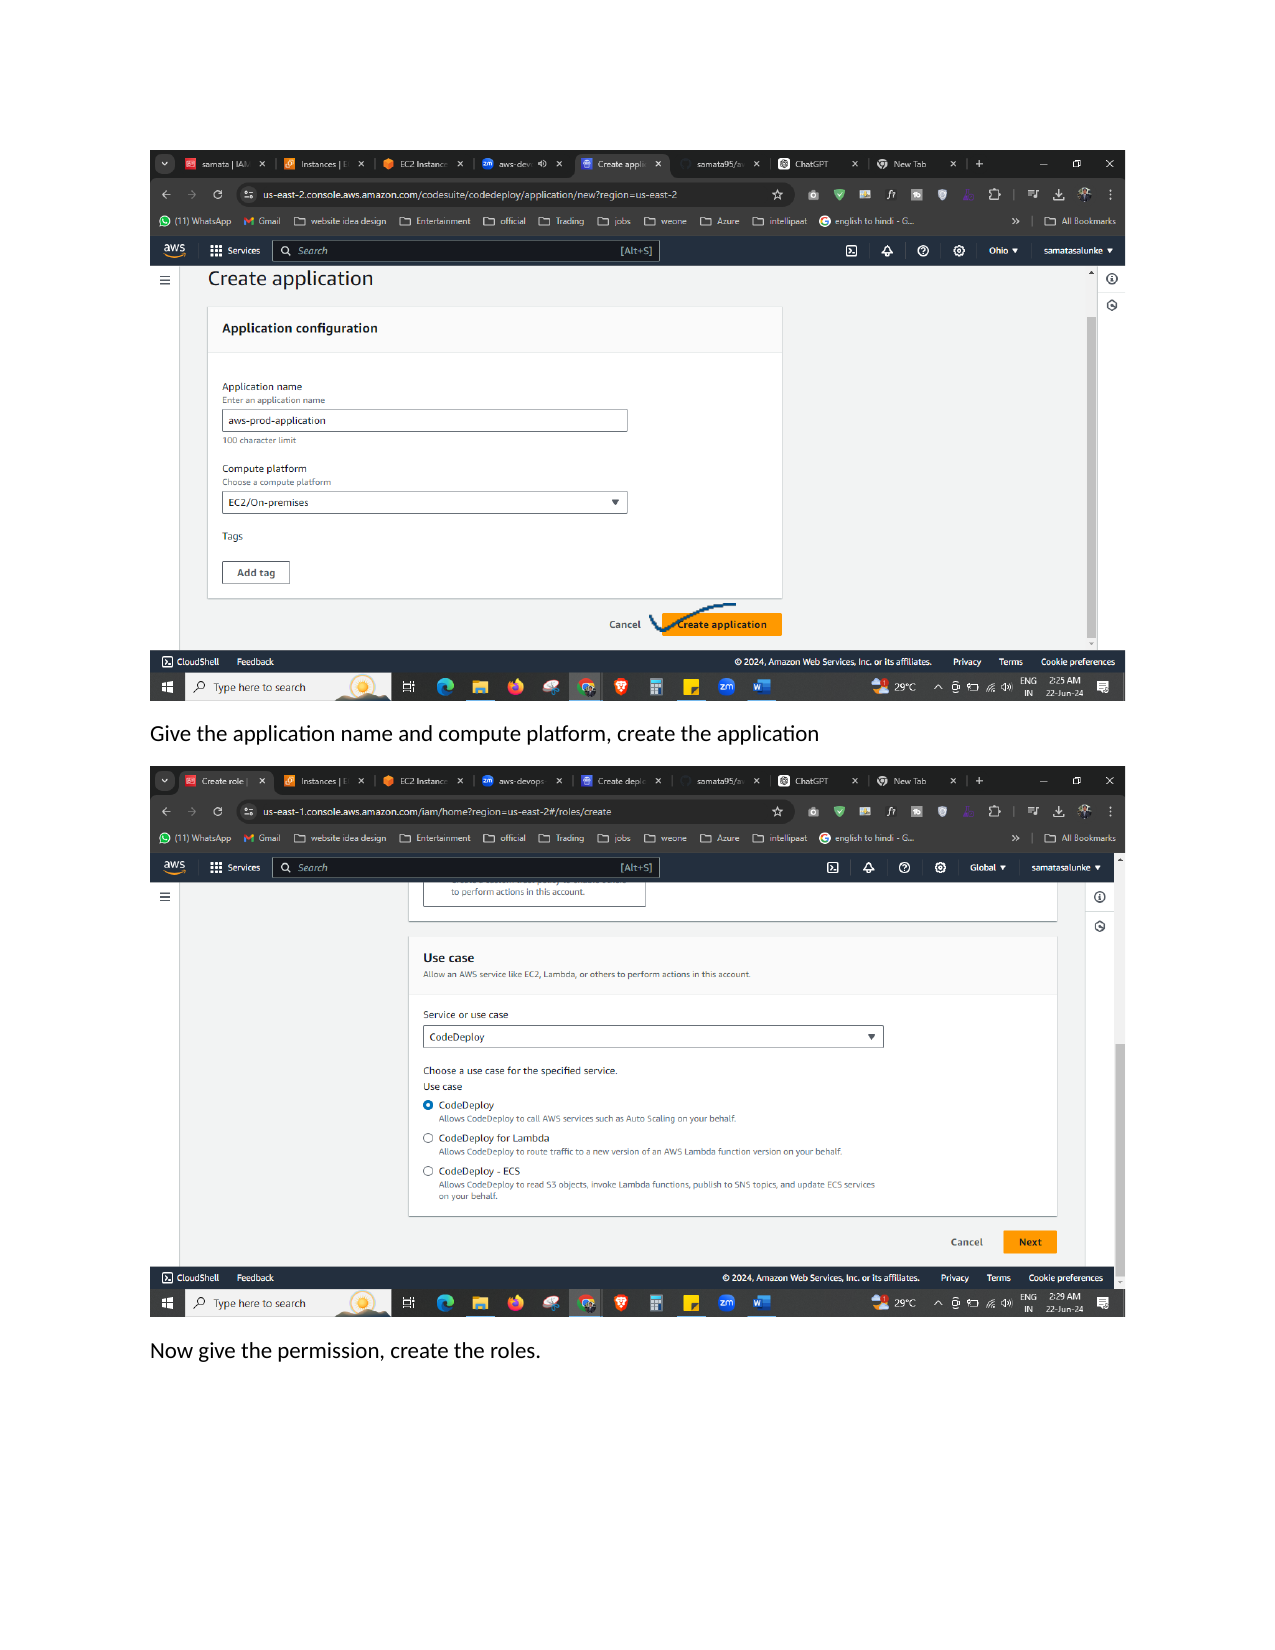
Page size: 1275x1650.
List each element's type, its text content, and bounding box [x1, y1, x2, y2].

text Now give the permission, create the roles. [150, 1336, 1125, 1364]
picture [150, 150, 1125, 701]
picture [150, 766, 1125, 1317]
text Give the application name and compute platform, create the application [150, 719, 1125, 747]
